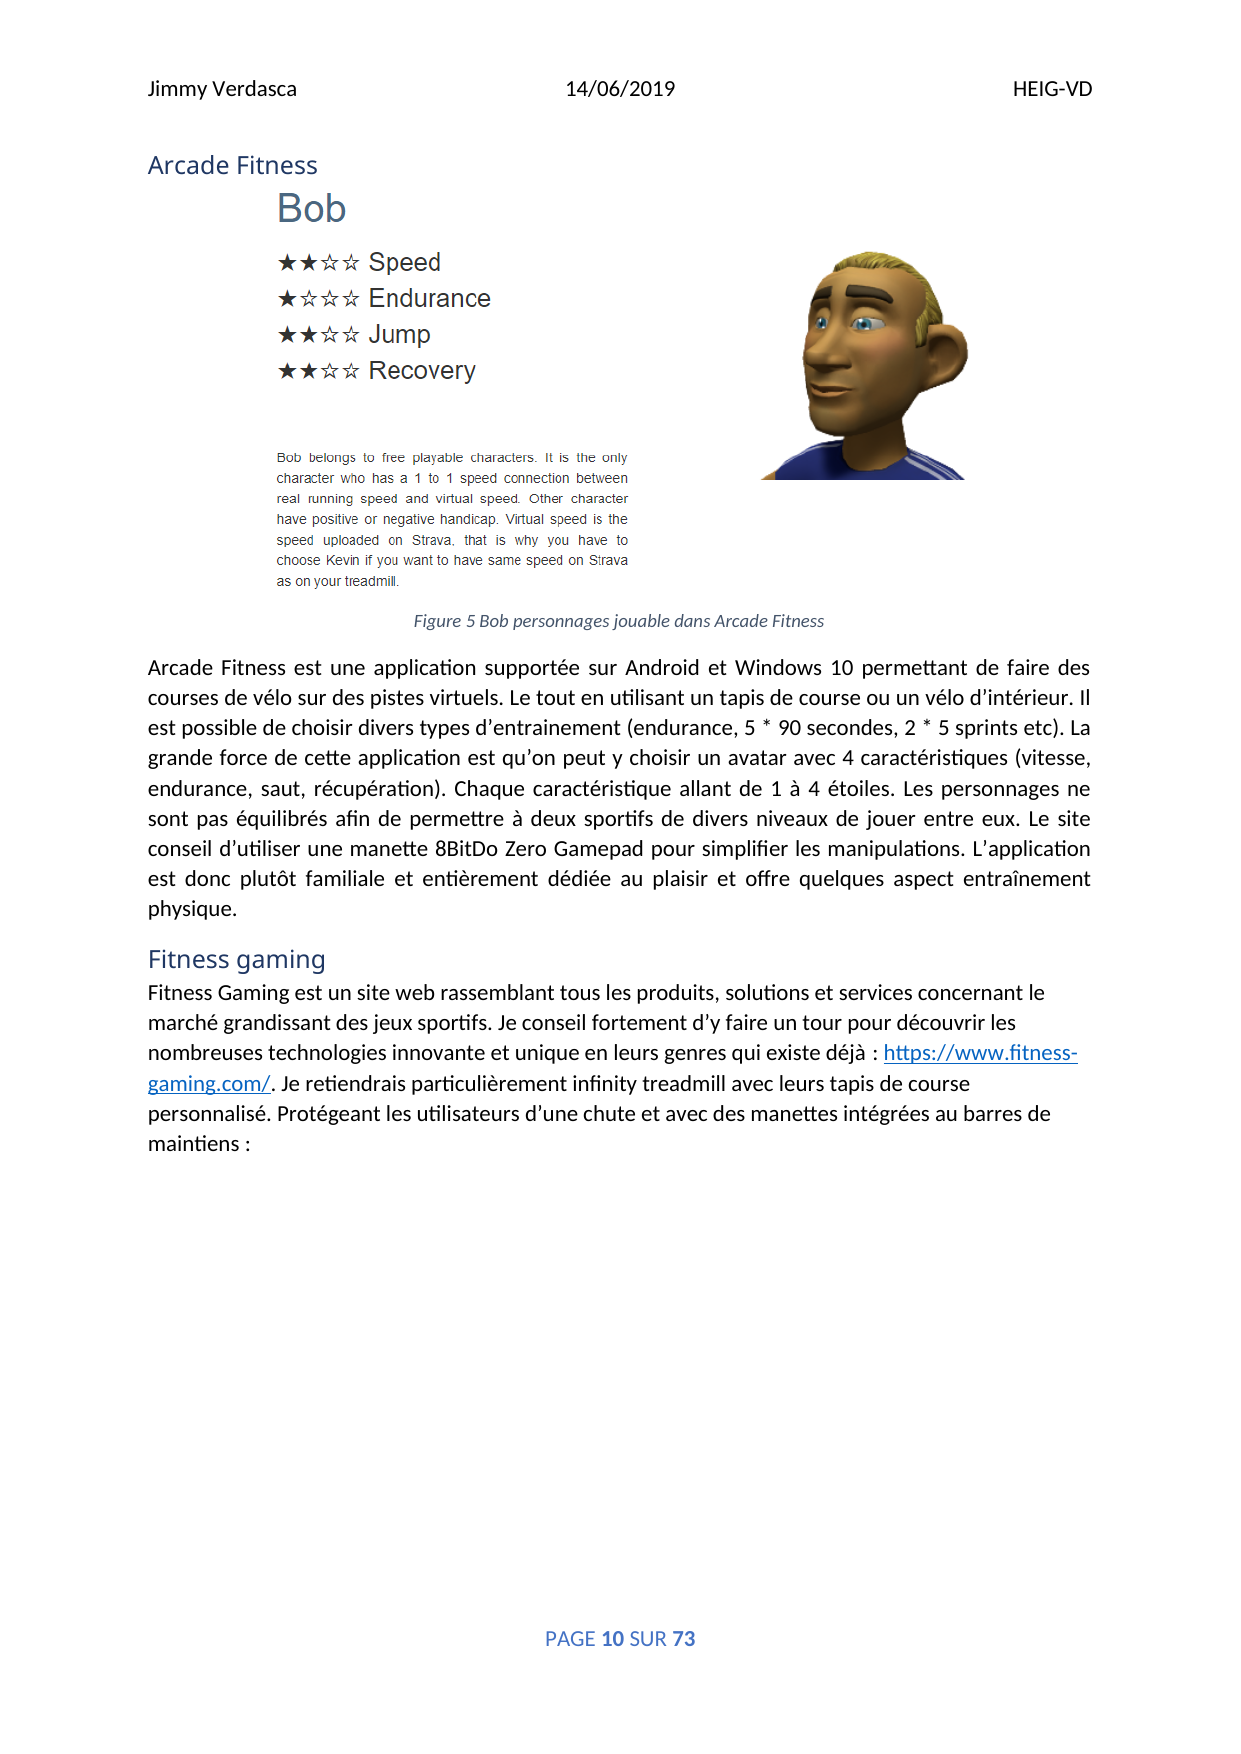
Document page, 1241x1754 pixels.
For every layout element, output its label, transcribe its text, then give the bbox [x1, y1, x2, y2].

text Fitness Gaming est un site web rassemblant tous les produits, solutions et services concernant le marché grandissant des jeux sportifs. Je conseil fortement d’y faire un tour pour découvrir les nombreuses technologies innovante et unique en leurs genres qui existe déjà : https://www.fitness-gaming.com/. Je retiendrais particulièrement infinity treadmill avec leurs tapis de course personnalisé. Protégeant les utilisateurs d’une chute et avec des manettes intégrées au barres de maintiens : [148, 978, 1093, 1157]
subtitle Arcade Fitness [148, 148, 1093, 182]
subtitle Fitness gaming [148, 941, 1093, 975]
text Arcade Fitness est une application supportée sur Android et Windows 10 permettant de faire des courses de vélo sur des pistes virtuels. Le tout en utilisant un tapis de course ou un vélo d’intérieur. Il est possible de choisir divers types d’entrainement (endurance, 5 * 90 secondes, 2 * 5 sprints etc). La grande force de cette application est qu’on peut y choisir un avatar avec 4 caractéristiques (vitesse, endurance, saut, récupération). Chaque caractéristique allant de 1 à 4 étoiles. Les personnages ne sont pas équilibrés afin de permettre à deux sportifs de divers niveaux de jouer entre eux. Le site conseil d’utiliser une manette 8BitDo Zero Gamepad pour simplifier les manipulations. L’application est donc plutôt familiale et entièrement dédiée au plaisir et offre quelques aspect entraînement physique. [148, 653, 1093, 922]
picture [270, 184, 970, 591]
